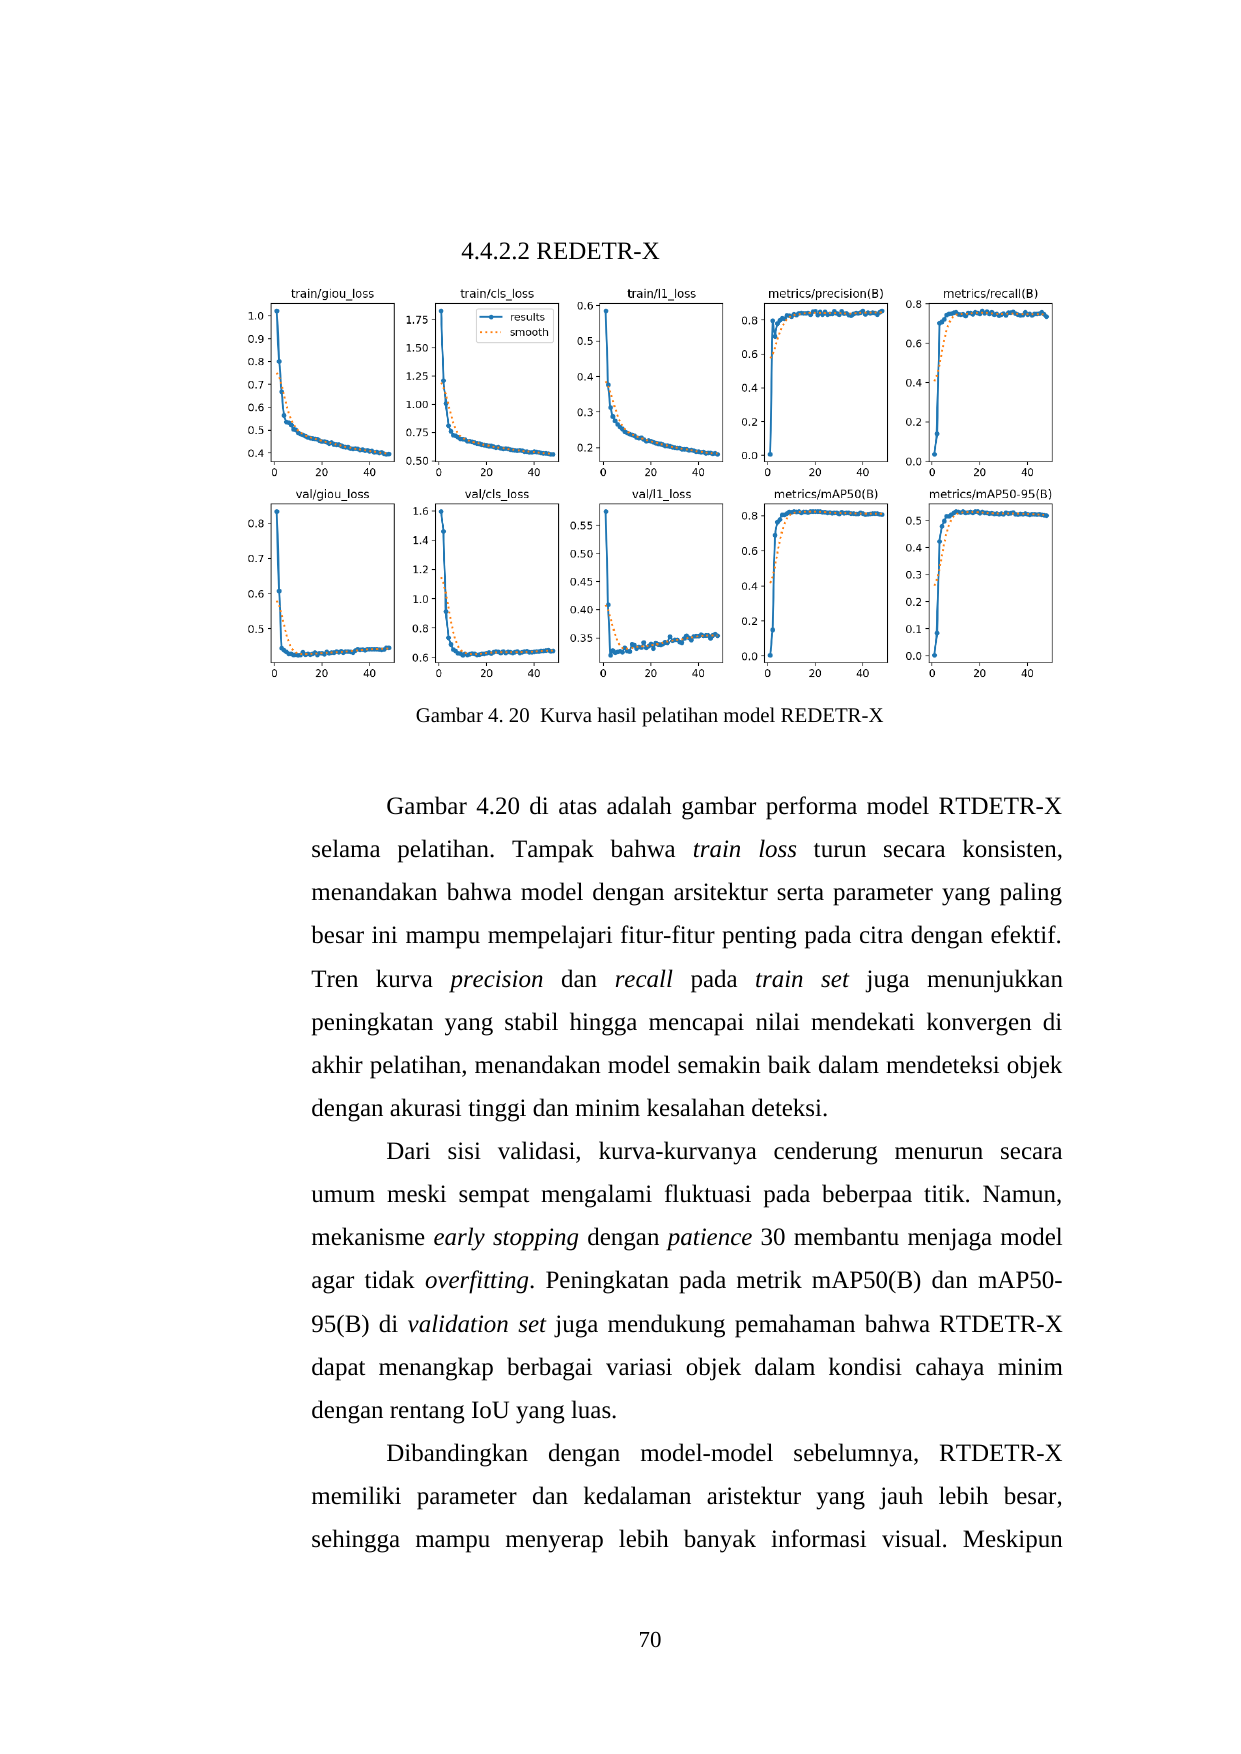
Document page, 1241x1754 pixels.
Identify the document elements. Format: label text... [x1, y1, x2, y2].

text Gambar 4. 20 Kurva hasil pelatihan model REDETR-X [236, 703, 1063, 727]
text Dari sisi validasi, kurva-kurvanya cenderung menurun secara umum meski sempat mengalami fluktuasi pada beberpaa titik. Namun, mekanisme early stopping dengan patience 30 membantu menjaga model agar tidak overfitting. Peningkatan pada metrik mAP50(B) dan mAP50-95(B) di validation set juga mendukung pemahaman bahwa RTDETR-X dapat menangkap berbagai variasi objek dalam kondisi cahaya minim dengan rentang IoU yang luas. [311, 1136, 1063, 1424]
text Gambar 4.20 di atas adalah gambar performa model RTDETR-X selama pelatihan. Tampak bahwa train loss turun secara konsisten, menandakan bahwa model dengan arsitektur serta parameter yang paling besar ini mampu mempelajari fitur-fitur penting pada citra dengan efektif. Tren kurva precision dan recall pada train set juga menunjukkan peningkatan yang stabil hingga mencapai nilai mendekati konvergen di akhir pelatihan, menandakan model semakin baik dalam mendeteksi objek dengan akurasi tinggi dan minim kesalahan deteksi. [311, 791, 1063, 1122]
subtitle 4.4.2.2 REDETR-X [386, 236, 1063, 265]
picture [236, 277, 1063, 690]
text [311, 1438, 1063, 1553]
